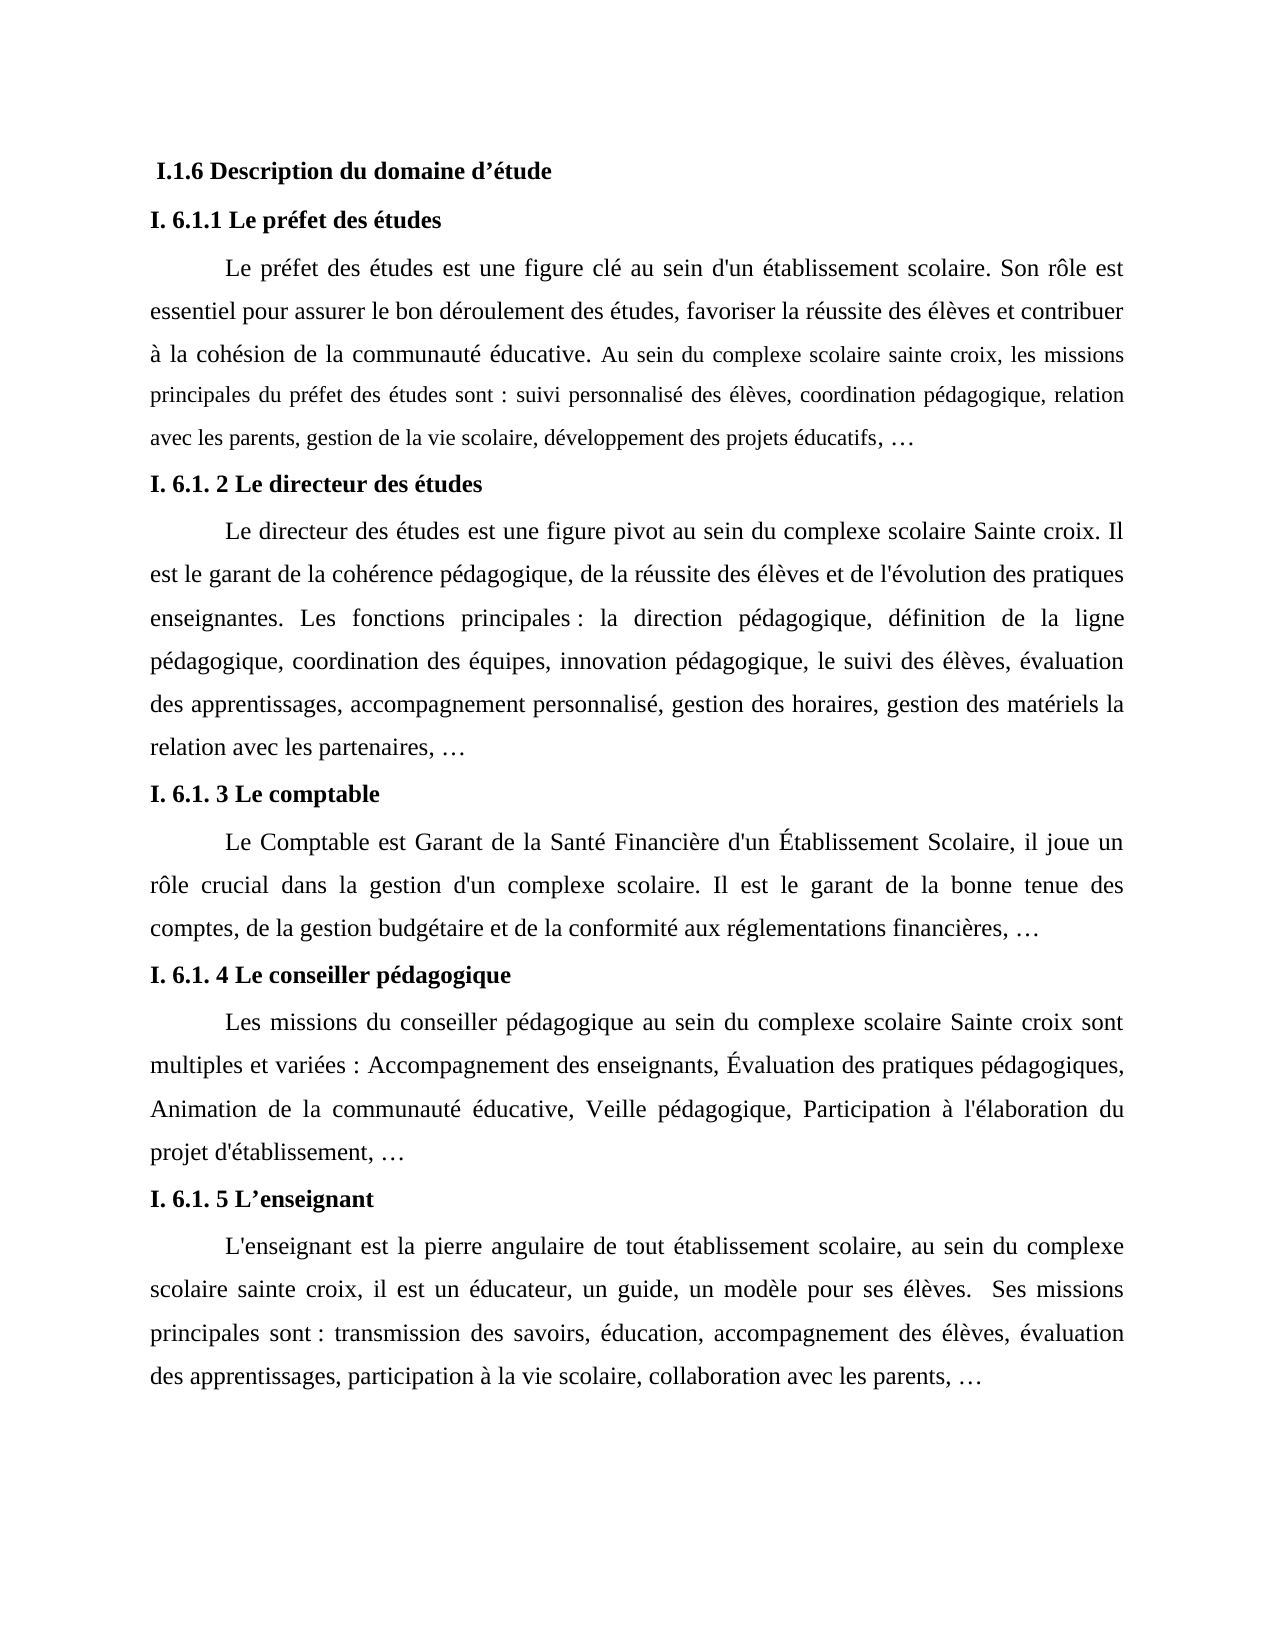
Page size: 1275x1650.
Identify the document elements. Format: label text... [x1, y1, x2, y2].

text Le directeur des études est une figure pivot au sein du complexe scolaire Sainte croix. Il est le garant de la cohérence pédagogique, de la réussite des élèves et de l'évolution des pratiques enseignantes. Les fonctions principales : la direction pédagogique, définition de la ligne pédagogique, coordination des équipes, innovation pédagogique, le suivi des élèves, évaluation des apprentissages, accompagnement personnalisé, gestion des horaires, gestion des matériels la relation avec les partenaires, … [150, 516, 1125, 761]
text Le préfet des études est une figure clé au sein d'un établissement scolaire. Son rôle est essentiel pour assurer le bon déroulement des études, favoriser la réussite des élèves et contribuer à la cohésion de la communauté éducative. Au sein du complexe scolaire sainte croix, les missions principales du préfet des études sont : suivi personnalisé des élèves, coordination pédagogique, relation avec les parents, gestion de la vie scolaire, développement des projets éducatifs, … [150, 253, 1125, 451]
text Le Comptable est Garant de la Santé Financière d'un Établissement Scolaire, il joue un rôle crucial dans la gestion d'un complexe scolaire. Il est le garant de la bonne tenue des comptes, de la gestion budgétaire et de la conformité aux réglementations financières, … [150, 827, 1125, 942]
subtitle I. 6.1.1 Le préfet des études [150, 206, 1125, 234]
subtitle I. 6.1. 4 Le conseiller pédagogique [150, 960, 1125, 989]
text L'enseignant est la pierre angulaire de tout établissement scolaire, au sein du complexe scolaire sainte croix, il est un éducateur, un guide, un modèle pour ses élèves. Ses missions principales sont : transmission des savoirs, éducation, accompagnement des élèves, évaluation des apprentissages, participation à la vie scolaire, collaboration avec les parents, … [150, 1231, 1125, 1389]
subtitle I. 6.1. 2 Le directeur des études [150, 469, 1125, 498]
subtitle I.1.6 Description du domaine d’étude [150, 156, 1125, 185]
subtitle I. 6.1. 5 L’enseignant [150, 1184, 1125, 1213]
text Les missions du conseiller pédagogique au sein du complexe scolaire Sainte croix sont multiples et variées : Accompagnement des enseignants, Évaluation des pratiques pédagogiques, Animation de la communauté éducative, Veille pédagogique, Participation à l'élaboration du projet d'établissement, … [150, 1007, 1125, 1166]
subtitle I. 6.1. 3 Le comptable [150, 779, 1125, 808]
